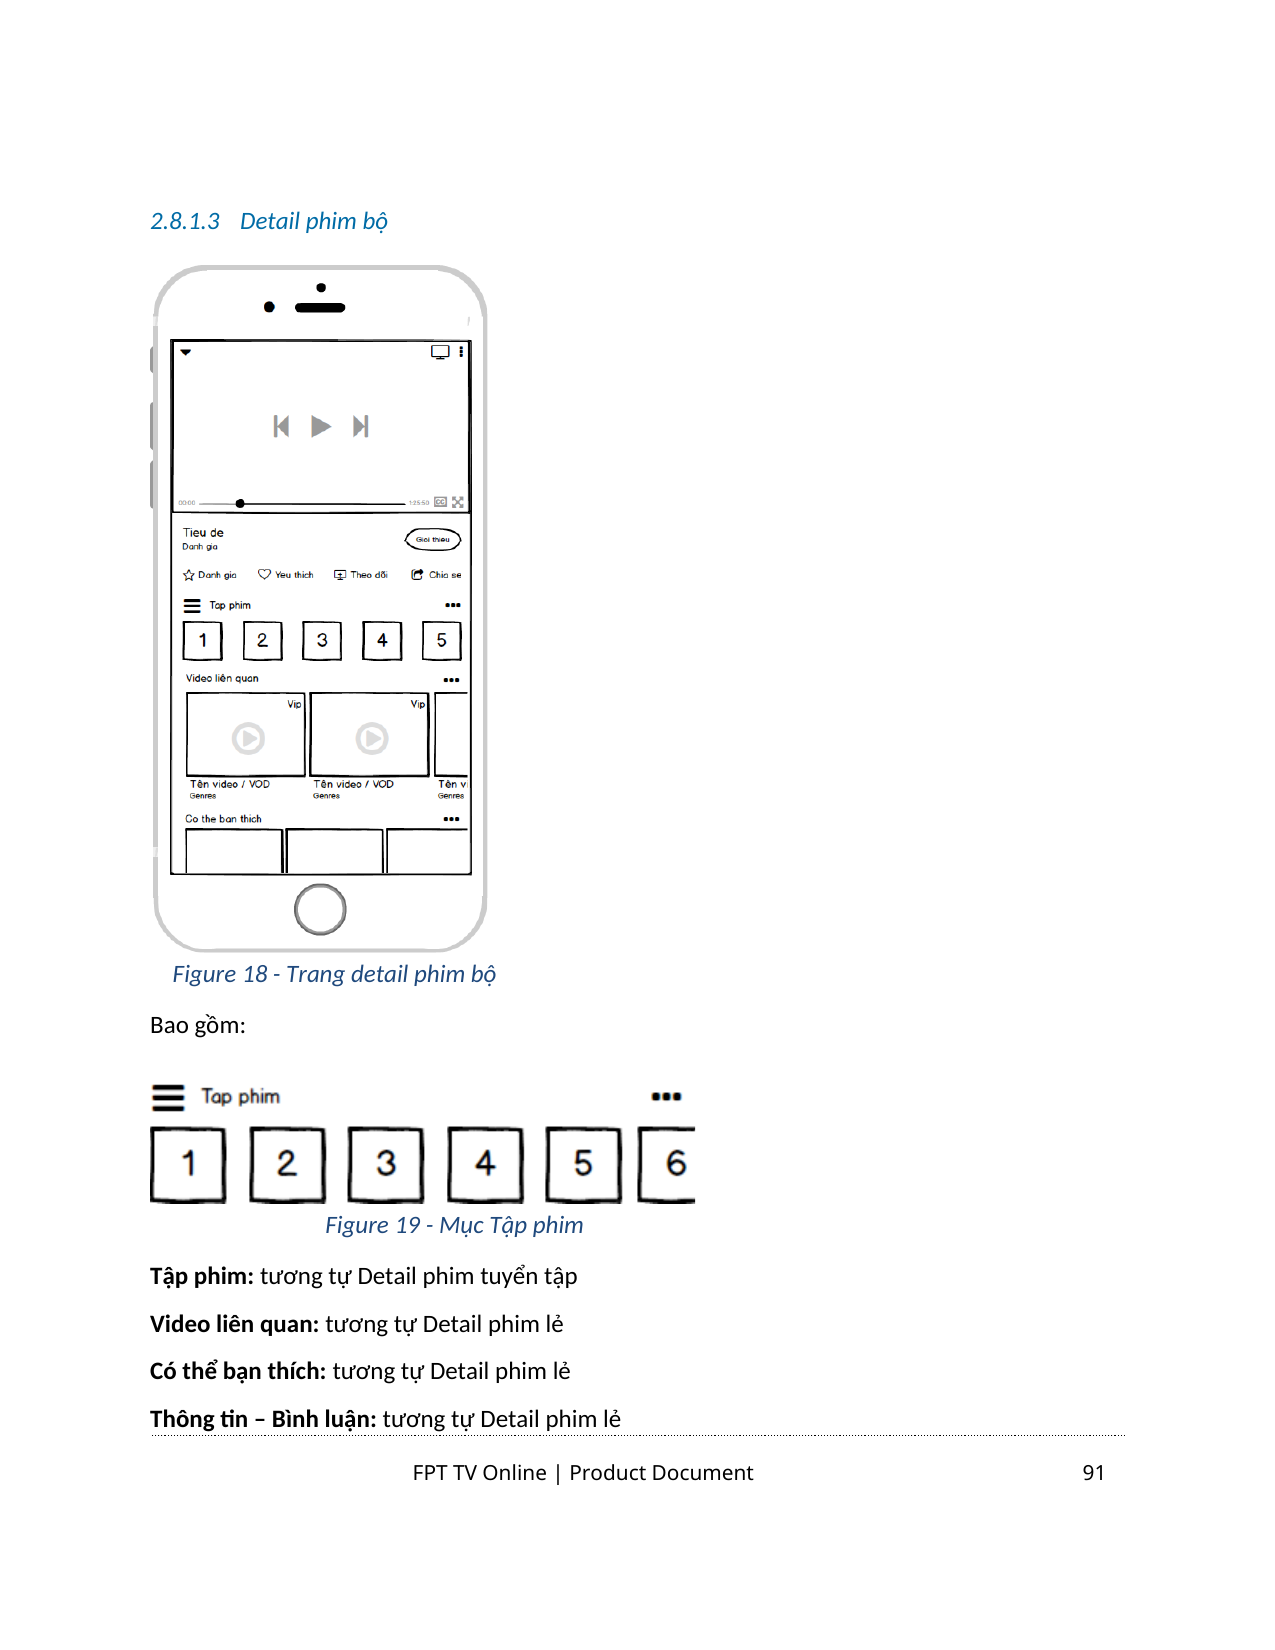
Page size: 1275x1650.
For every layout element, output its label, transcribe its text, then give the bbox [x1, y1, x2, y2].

picture [150, 265, 488, 953]
picture [150, 1079, 696, 1204]
text Bao gồm: [150, 1009, 1125, 1040]
text Có thể bạn thích: tương tự Detail phim lẻ [150, 1355, 1125, 1386]
text Thông tin – Bình luận: tương tự Detail phim lẻ [150, 1403, 1125, 1436]
list Detail phim bộ [150, 205, 1125, 235]
text Tập phim: tương tự Detail phim tuyển tập [150, 1260, 1125, 1291]
text Video liên quan: tương tự Detail phim lẻ [150, 1308, 1125, 1338]
